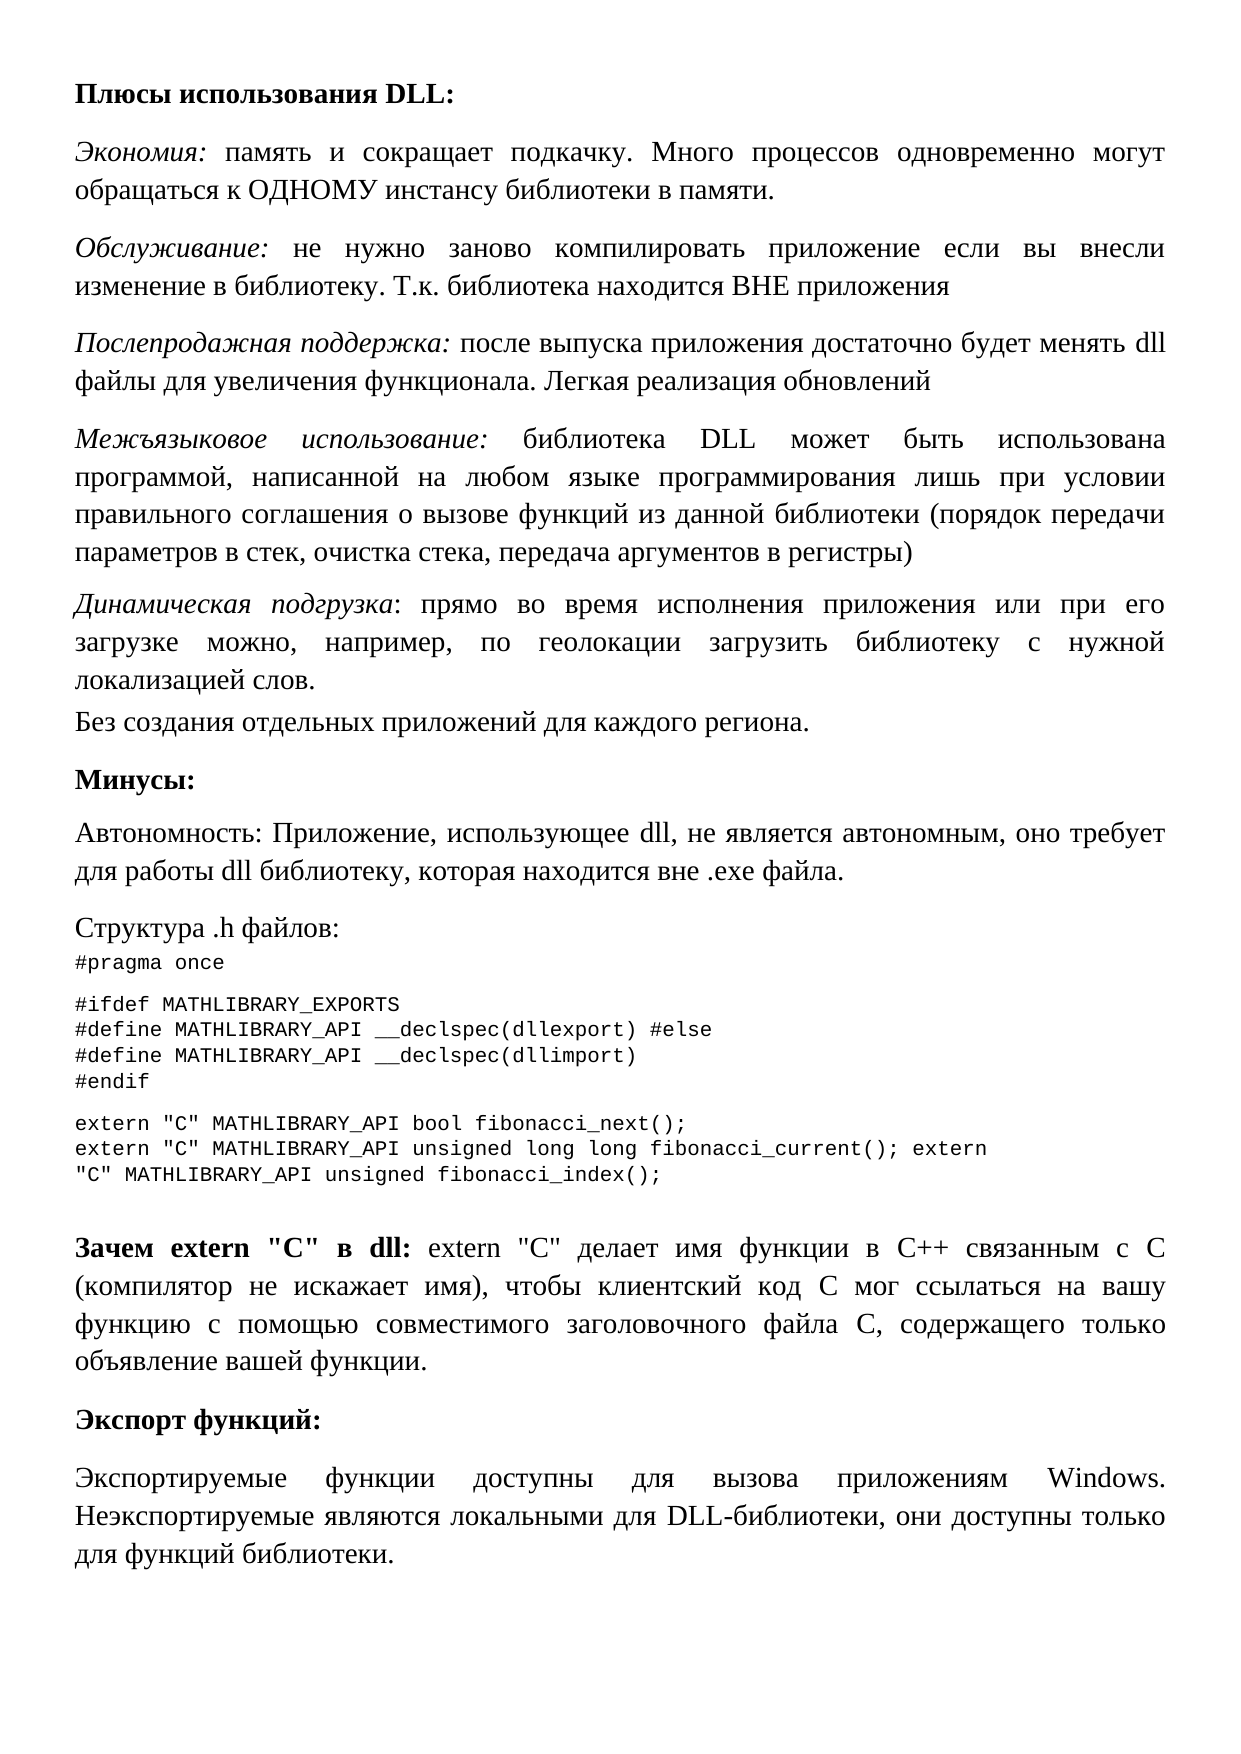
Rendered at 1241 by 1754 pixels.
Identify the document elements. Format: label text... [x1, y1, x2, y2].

text Зачем extern "C" в dll: extern "C" делает имя функции в C++ связанным с C (компилятор не искажает имя), чтобы клиентский код C мог ссылаться на вашу функцию с помощью совместимого заголовочного файла C, содержащего только объявление вашей функции. [74, 1230, 1166, 1377]
text Динамическая подгрузка: прямо во время исполнения приложения или при его загрузке можно, например, по геолокации загрузить библиотеку с нужной локализацией слов. [74, 587, 1166, 696]
text Экспорт функций: [74, 1402, 1170, 1436]
text Межъязыковое использование: библиотека DLL может быть использована программой, написанной на любом языке программирования лишь при условии правильного соглашения о вызове функций из данной библиотеки (порядок передачи параметров в стек, очистка стека, передача аргументов в регистры) [74, 421, 1166, 568]
text #endif [74, 1071, 987, 1094]
text #pragma once [74, 952, 987, 975]
text Структура .h файлов: [74, 910, 1166, 944]
text Автономность: Приложение, использующее dll, не является автономным, оно требует для работы dll библиотеку, которая находится вне .exe файла. [74, 815, 1166, 886]
text Минусы: [74, 762, 1170, 796]
text Обслуживание: не нужно заново компилировать приложение если вы внесли изменение в библиотеку. Т.к. библиотека находится ВНЕ приложения [74, 230, 1166, 301]
text extern "C" MATHLIBRARY_API unsigned long long fibonacci_current(); extern "C" MATHLIBRARY_API unsigned fibonacci_index(); [74, 1138, 987, 1188]
text #define MATHLIBRARY_API __declspec(dllexport) #else [74, 1019, 712, 1043]
text Плюсы использования DLL: [74, 76, 1170, 110]
text #ifdef MATHLIBRARY_EXPORTS [74, 994, 987, 1017]
text Экспортируемые функции доступны для вызова приложениям Windows. Неэкспортируемые являются локальными для DLL-библиотеки, они доступны только для функций библиотеки. [74, 1460, 1166, 1569]
text Без создания отдельных приложений для каждого региона. [74, 704, 1166, 737]
text extern "C" MATHLIBRARY_API bool fibonacci_next(); [74, 1113, 987, 1136]
text Послепродажная поддержка: после выпуска приложения достаточно будет менять dll файлы для увеличения функционала. Легкая реализация обновлений [74, 325, 1166, 397]
text #define MATHLIBRARY_API __declspec(dllimport) [74, 1045, 987, 1069]
text Экономия: память и сокращает подкачку. Много процессов одновременно могут обращаться к ОДНОМУ инстансу библиотеки в памяти. [74, 134, 1166, 206]
